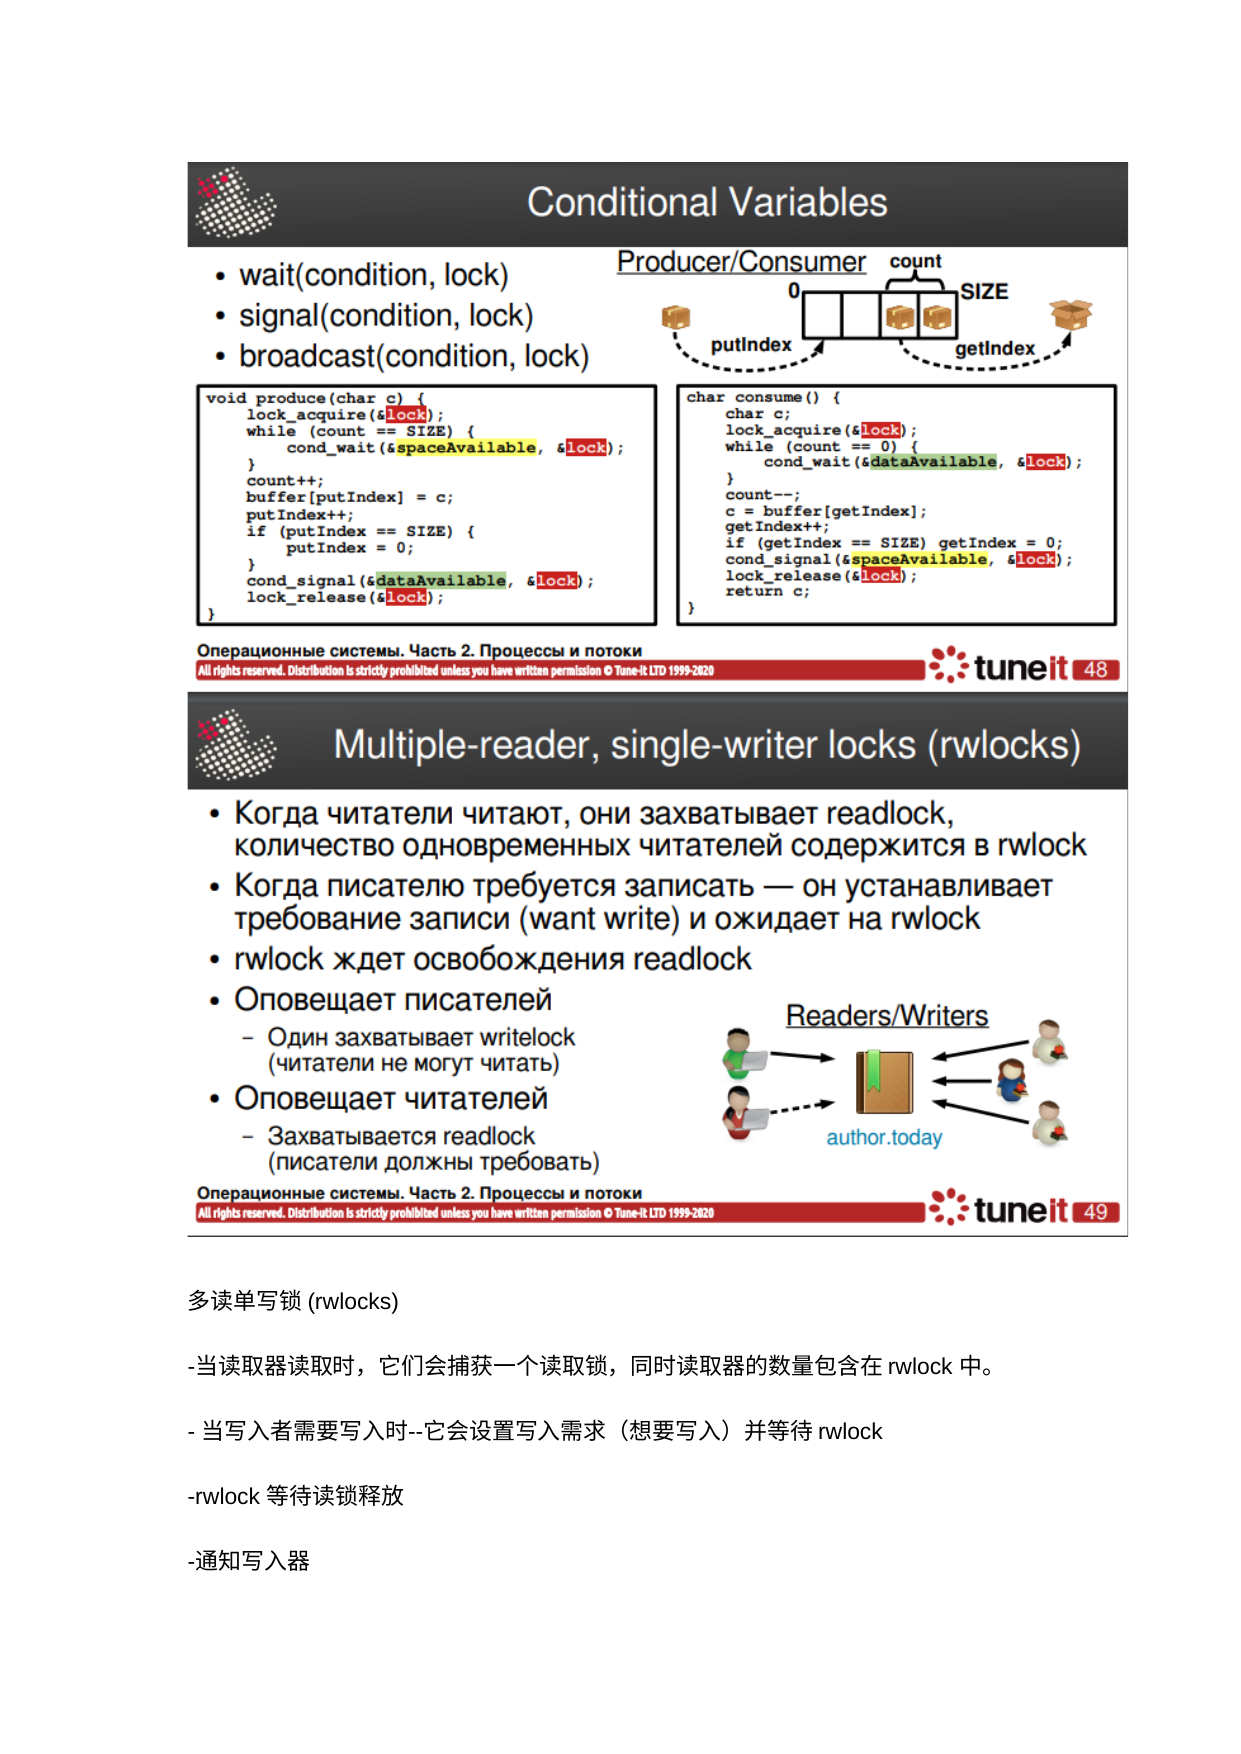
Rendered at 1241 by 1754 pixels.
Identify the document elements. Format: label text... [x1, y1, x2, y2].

text 多读单写锁 (rwlocks) [187, 1267, 1053, 1332]
text -rwlock 等待读锁释放 [187, 1462, 1053, 1527]
picture [187, 162, 1129, 1237]
text -当读取器读取时，它们会捕获一个读取锁，同时读取器的数量包含在 rwlock 中。 [187, 1332, 1053, 1397]
text - 当写入者需要写入时--它会设置写入需求（想要写入）并等待 rwlock [187, 1397, 1053, 1462]
text -通知写入器 [187, 1527, 1053, 1592]
